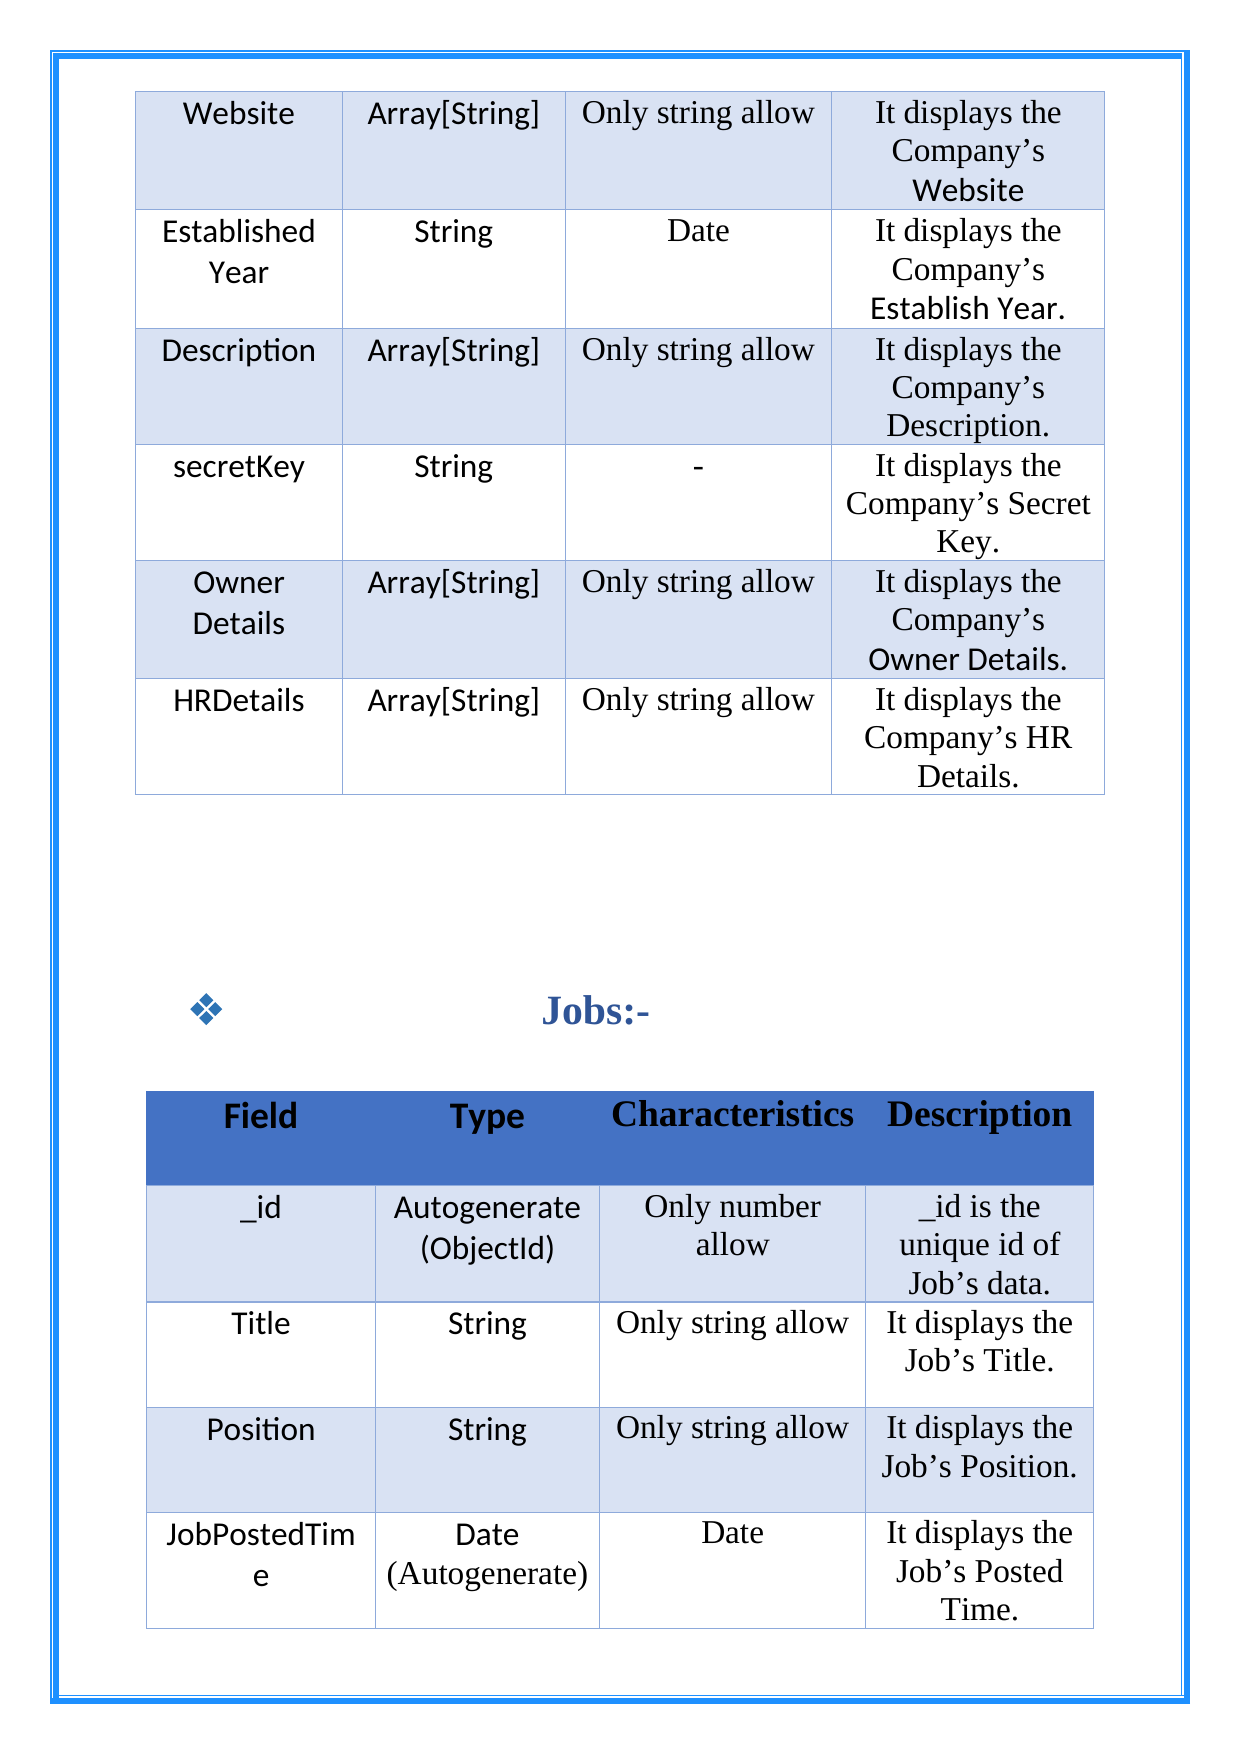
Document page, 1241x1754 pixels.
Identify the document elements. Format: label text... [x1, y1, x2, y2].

table_header Characteristics [600, 1092, 865, 1185]
table_cell Title [147, 1303, 375, 1407]
table_cell Autogenerate (ObjectId) [376, 1186, 599, 1301]
table_cell Array[String] [343, 92, 565, 209]
table_cell Established Year [136, 210, 342, 328]
table_cell Date [566, 210, 831, 328]
table_cell It displays the Company’s Description. [832, 329, 1104, 444]
table_cell String [376, 1303, 599, 1407]
table_cell Only string allow [566, 92, 831, 209]
table_cell Only string allow [566, 329, 831, 444]
table_cell JobPostedTime [147, 1513, 375, 1628]
table_cell String [343, 445, 565, 560]
table_cell Website [136, 92, 342, 209]
list Jobs:- [187, 985, 1090, 1033]
table_cell It displays the Company’s Establish Year. [832, 210, 1104, 328]
table_cell Owner Details [136, 561, 342, 678]
table_cell Description [136, 329, 342, 444]
table_cell Position [147, 1408, 375, 1512]
table_cell String [343, 210, 565, 328]
table_cell It displays the Job’s Position. [866, 1408, 1093, 1512]
table_cell secretKey [136, 445, 342, 560]
table_cell It displays the Job’s Title. [866, 1303, 1093, 1407]
table_cell Only string allow [566, 561, 831, 678]
table_cell Date [600, 1513, 865, 1628]
table_header Field [147, 1092, 375, 1185]
table_cell Only string allow [600, 1408, 865, 1512]
table_cell Date (Autogenerate) [376, 1513, 599, 1628]
table_cell Only string allow [600, 1303, 865, 1407]
table_cell _id is the unique id of Job’s data. [866, 1186, 1093, 1301]
table_cell String [376, 1408, 599, 1512]
table_cell _id [147, 1186, 375, 1301]
table_cell Array[String] [343, 679, 565, 794]
table_header Description [866, 1092, 1093, 1185]
table_header Type [376, 1092, 599, 1185]
table_cell Only number allow [600, 1186, 865, 1301]
table_cell HRDetails [136, 679, 342, 794]
table_cell Only string allow [566, 679, 831, 794]
table_cell Array[String] [343, 561, 565, 678]
table_cell It displays the Company’s Website [832, 92, 1104, 209]
table_cell It displays the Job’s Posted Time. [866, 1513, 1093, 1628]
table_cell It displays the Company’s Secret Key. [832, 445, 1104, 560]
table_cell It displays the Company’s Owner Details. [832, 561, 1104, 678]
table_cell - [566, 445, 831, 560]
table_cell It displays the Company’s HR Details. [832, 679, 1104, 794]
table_cell Array[String] [343, 329, 565, 444]
